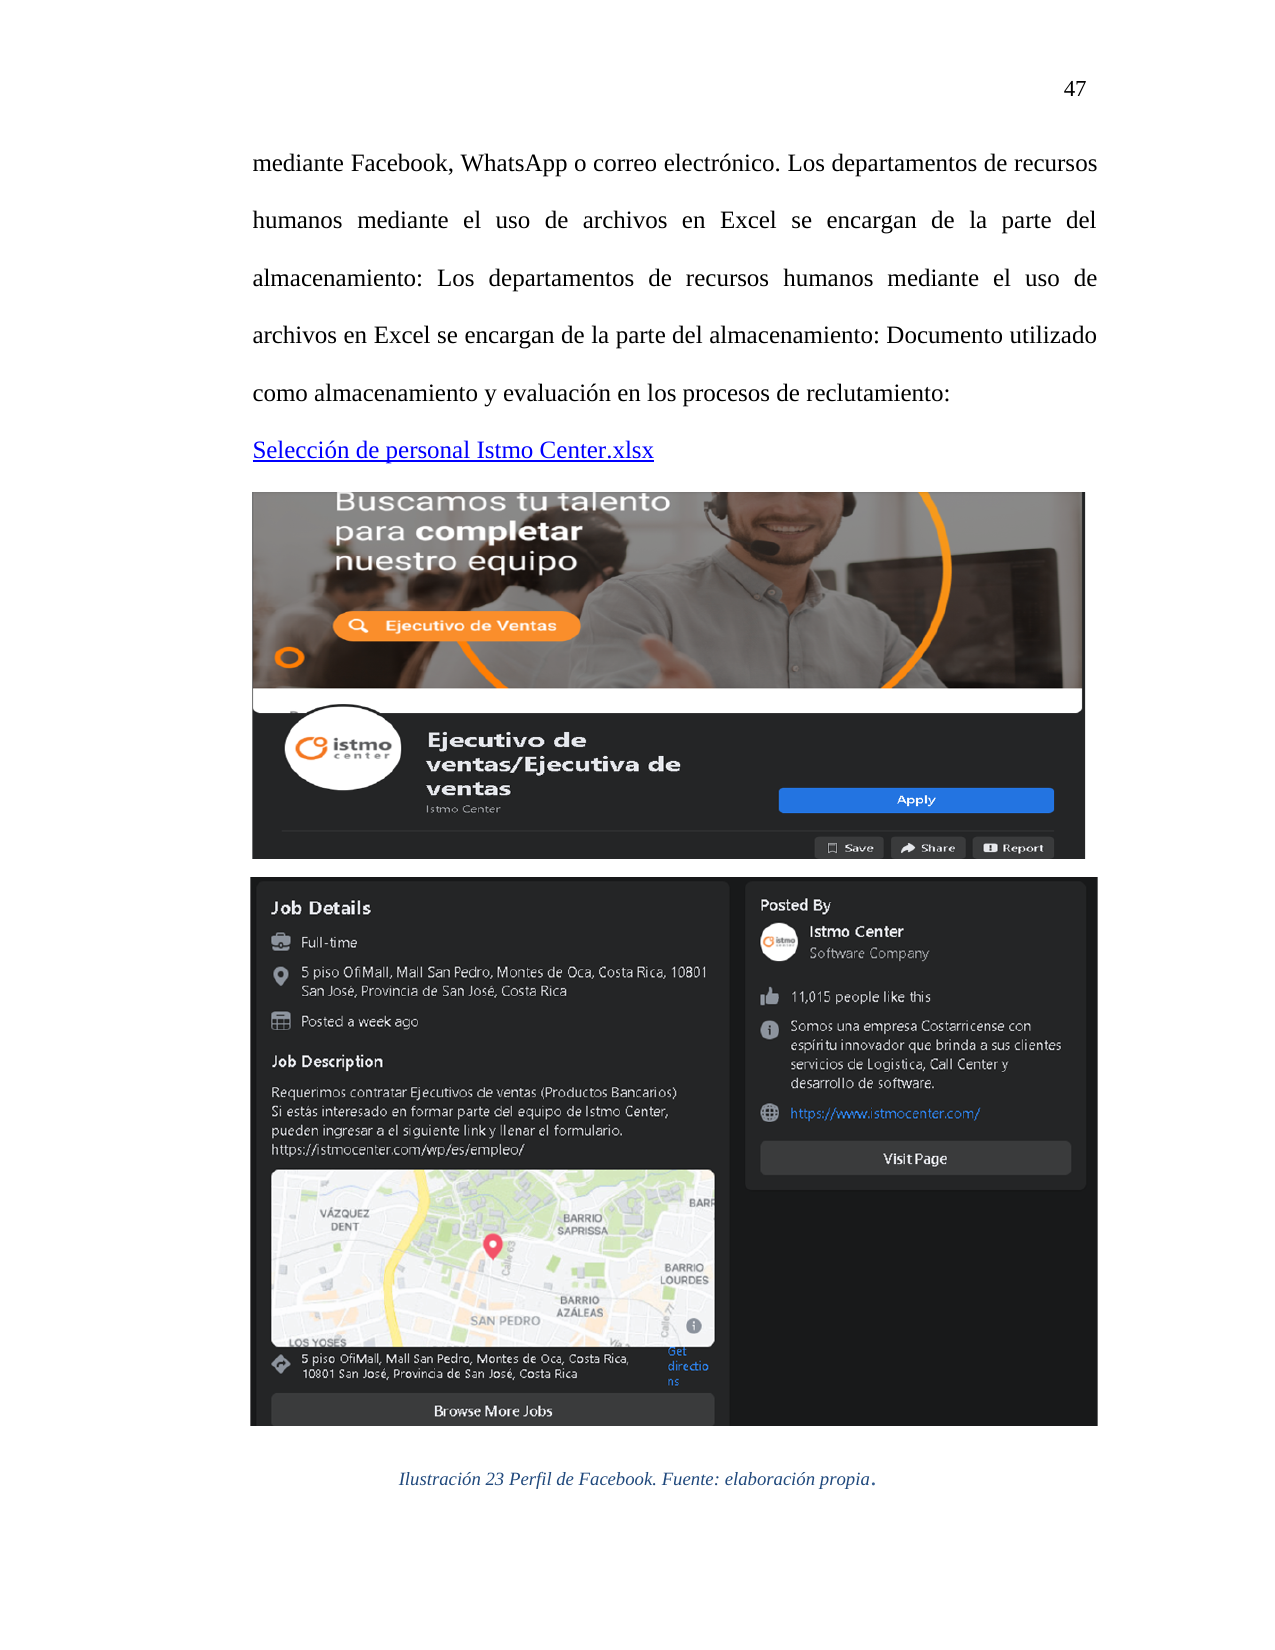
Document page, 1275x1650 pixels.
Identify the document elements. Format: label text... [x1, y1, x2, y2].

picture [252, 492, 1086, 859]
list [215, 148, 1098, 406]
picture [250, 877, 1098, 1426]
text Selección de personal Istmo Center.xlsx [252, 435, 1098, 464]
